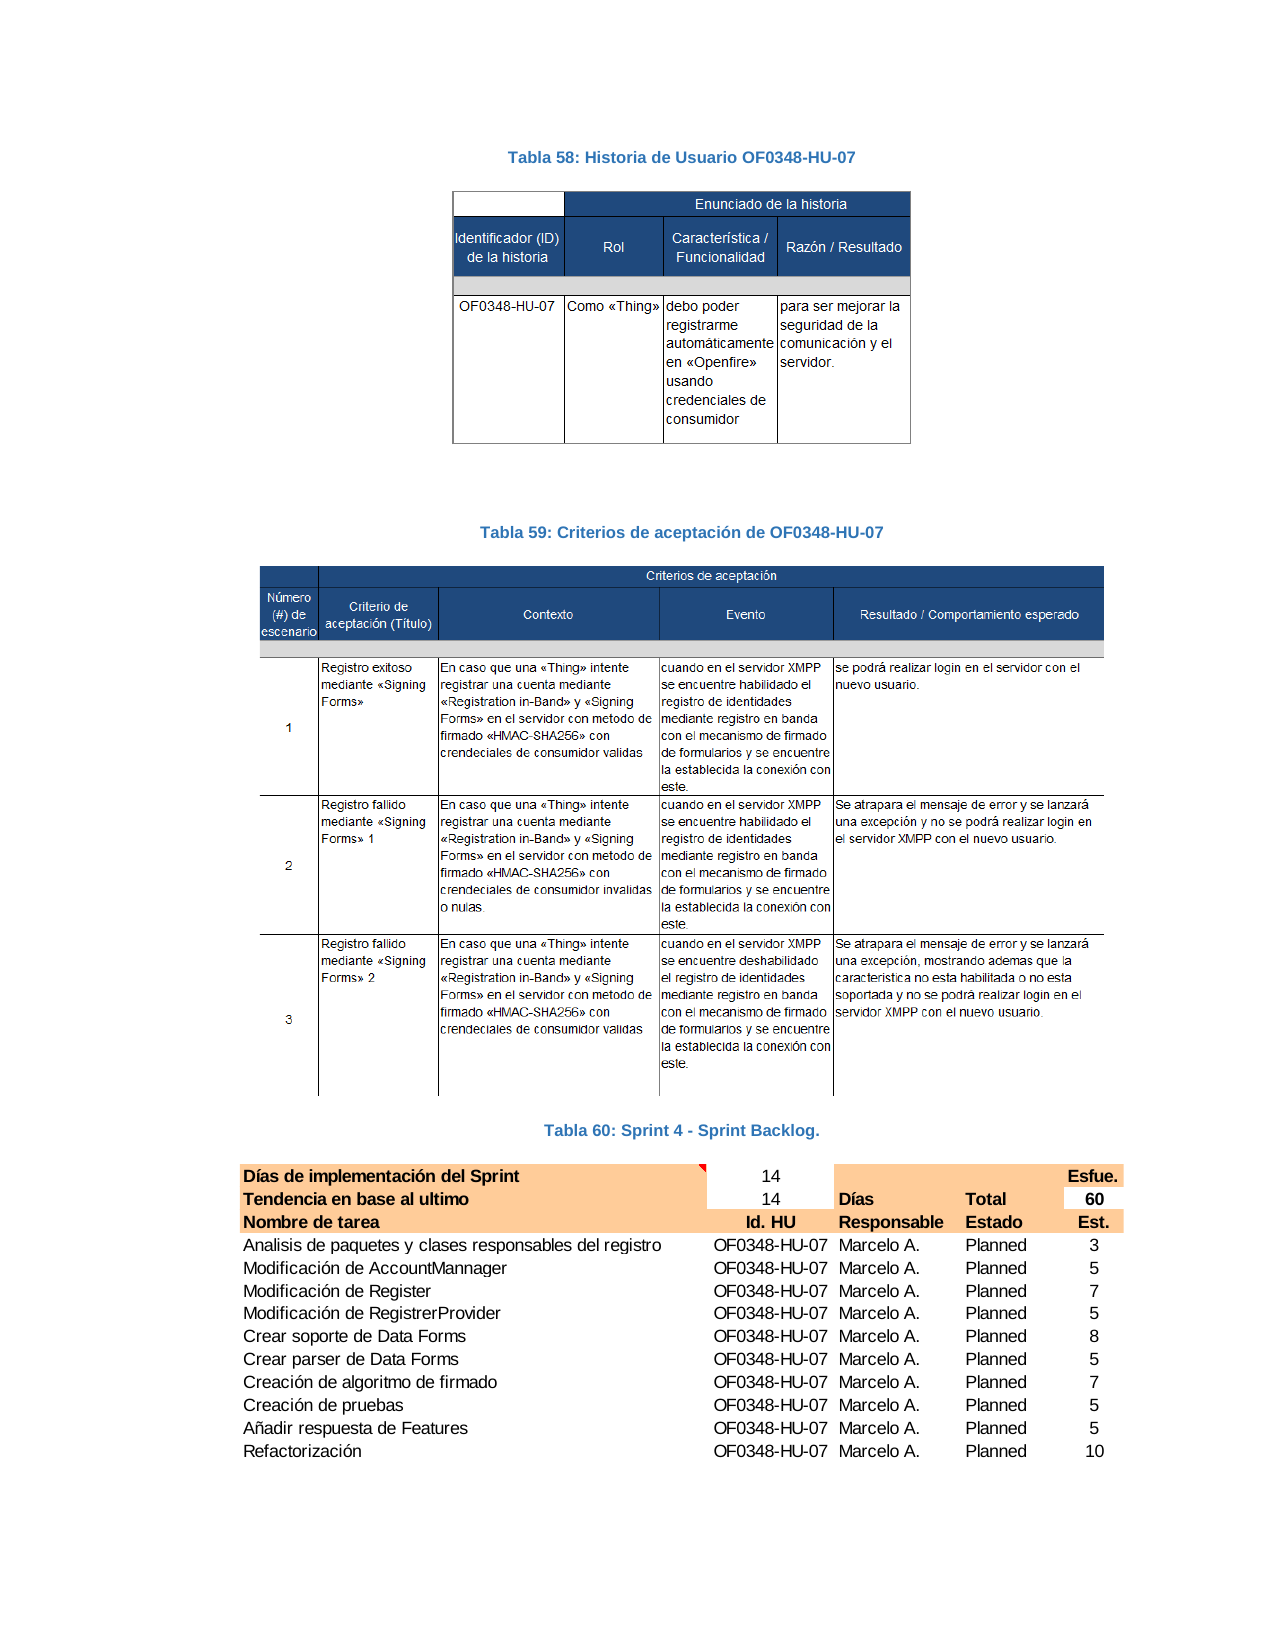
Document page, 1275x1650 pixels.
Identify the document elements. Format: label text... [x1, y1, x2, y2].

picture [454, 192, 910, 443]
picture [259, 566, 1104, 1096]
